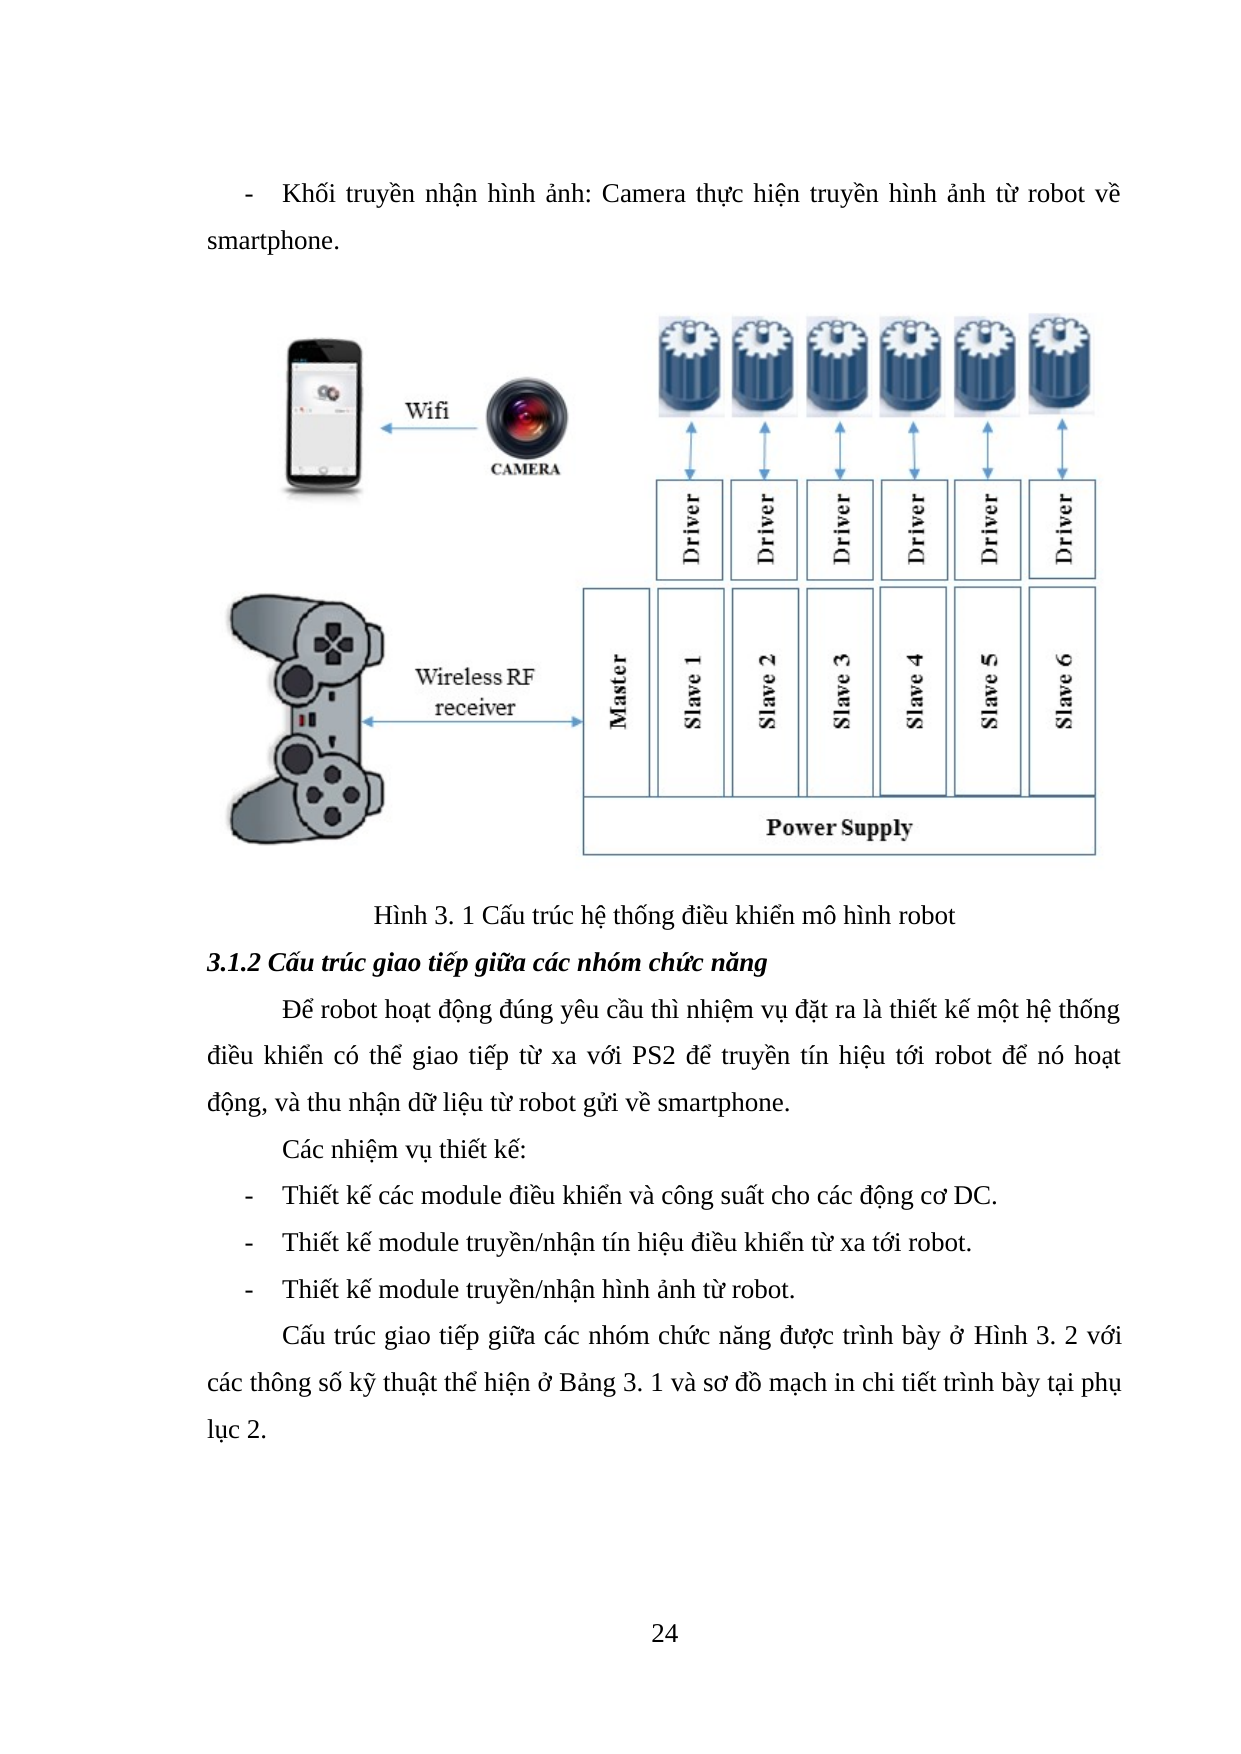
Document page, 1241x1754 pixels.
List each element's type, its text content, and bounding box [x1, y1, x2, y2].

text Cấu trúc giao tiếp giữa các nhóm chức năng được trình bày ở hình 3.2 với các thông số kỹ thuật thể hiện ở bảng 3.1 và sơ đồ mạch in chi tiết trình bày tại phụ lục 2. [207, 1319, 1122, 1444]
picture [206, 270, 1122, 886]
list Thiết kế module truyền/nhận hình ảnh từ robot. [244, 1273, 1122, 1304]
text Các nhiệm vụ thiết kế: [207, 1133, 1122, 1164]
list Khối truyền nhận hình ảnh: Camera thực hiện truyền hình ảnh từ robot về smartphone. [207, 177, 1122, 255]
subtitle 3.1.2 Cấu trúc giao tiếp giữa các nhóm chức năng [207, 946, 1122, 977]
text Để robot hoạt động đúng yêu cầu thì nhiệm vụ đặt ra là thiết kế một hệ thống điều khiển có thể giao tiếp từ xa với PS2 để truyền tín hiệu tới robot để nó hoạt động, và thu nhận dữ liệu từ robot gửi về smartphone. [207, 993, 1122, 1117]
text Hình 3. 1 Cấu trúc hệ thống điều khiển mô hình robot [207, 899, 1122, 931]
list Thiết kế module truyền/nhận tín hiệu điều khiển từ xa tới robot. [244, 1226, 1122, 1257]
list Thiết kế các module điều khiển và công suất cho các động cơ DC. [244, 1179, 1122, 1211]
